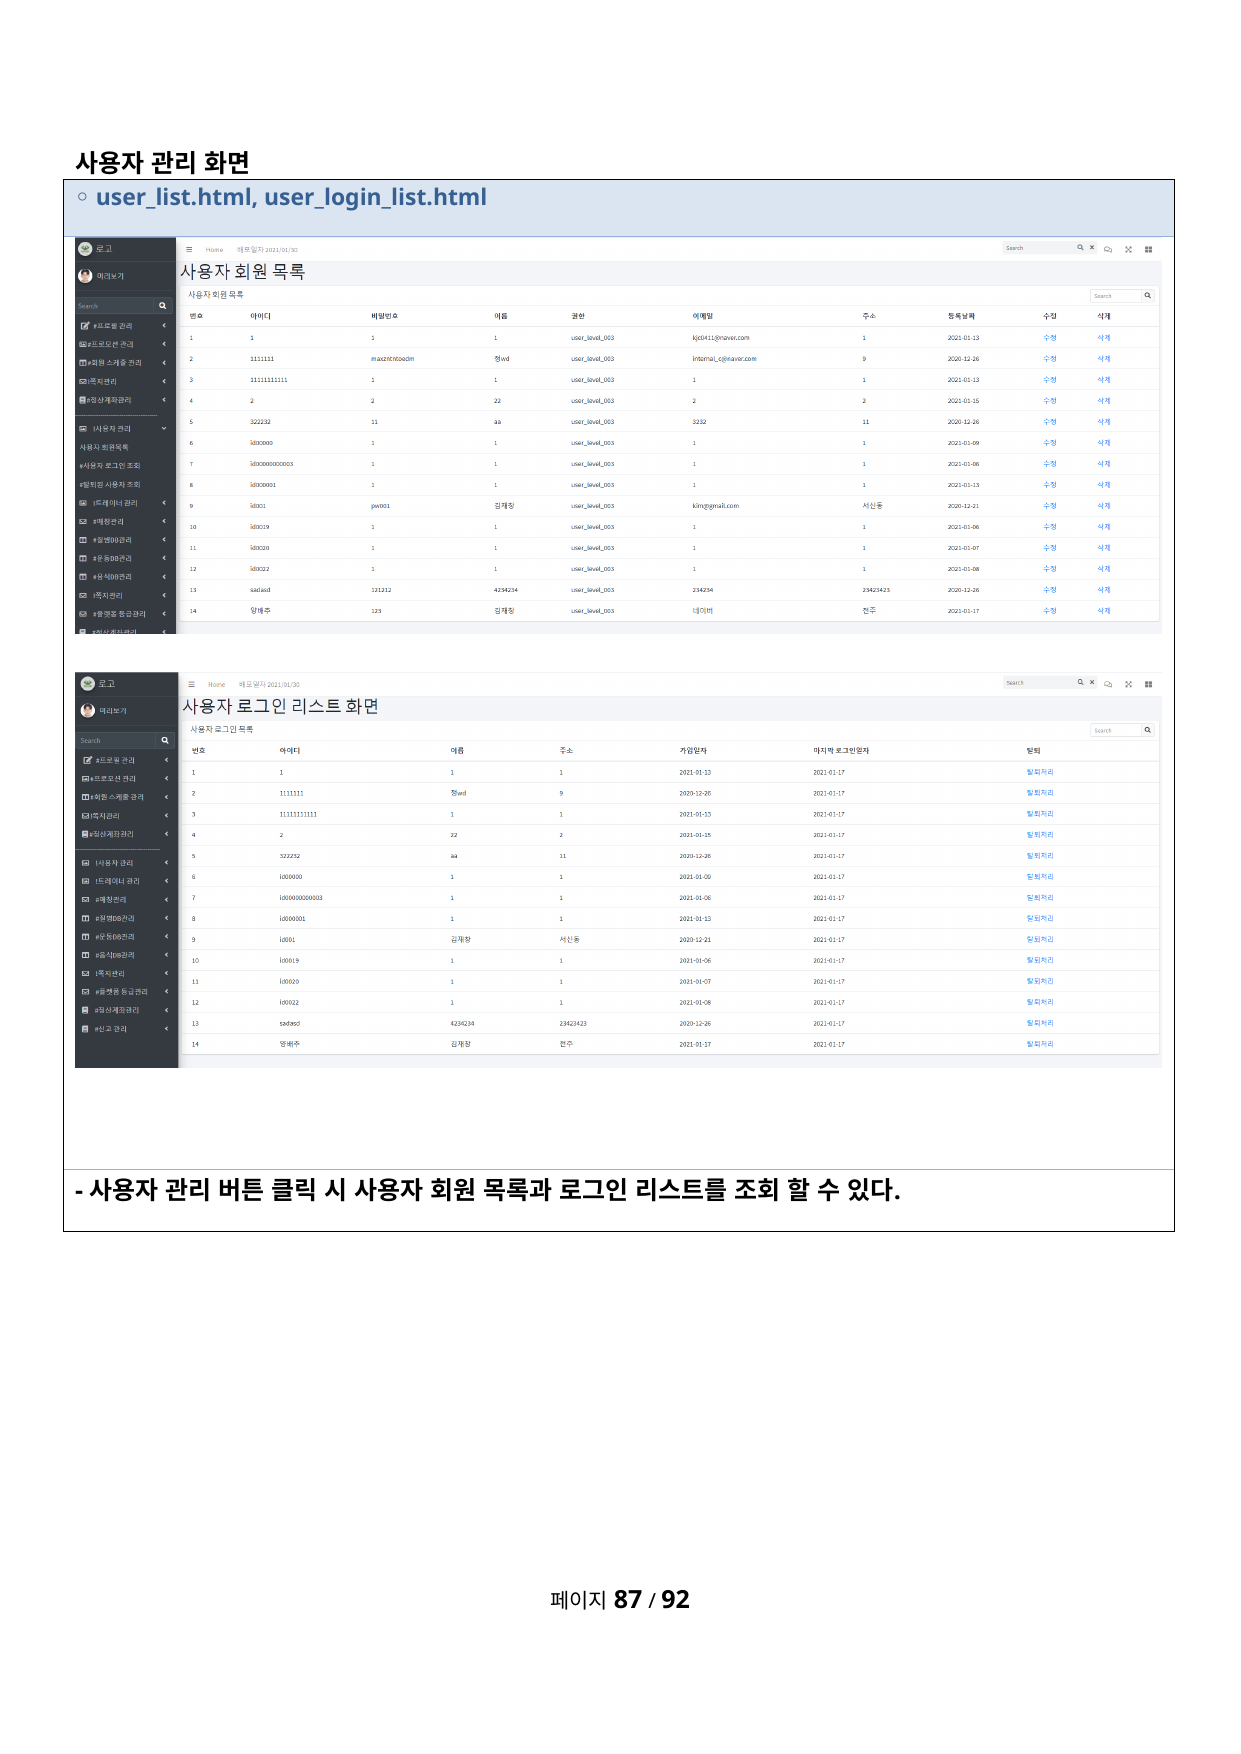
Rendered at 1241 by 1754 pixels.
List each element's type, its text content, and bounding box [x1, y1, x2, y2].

picture [75, 671, 1162, 1068]
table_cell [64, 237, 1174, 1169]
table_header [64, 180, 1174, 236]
picture [75, 237, 1162, 634]
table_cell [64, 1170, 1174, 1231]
text 사용자 관리 화면 [75, 143, 1165, 179]
